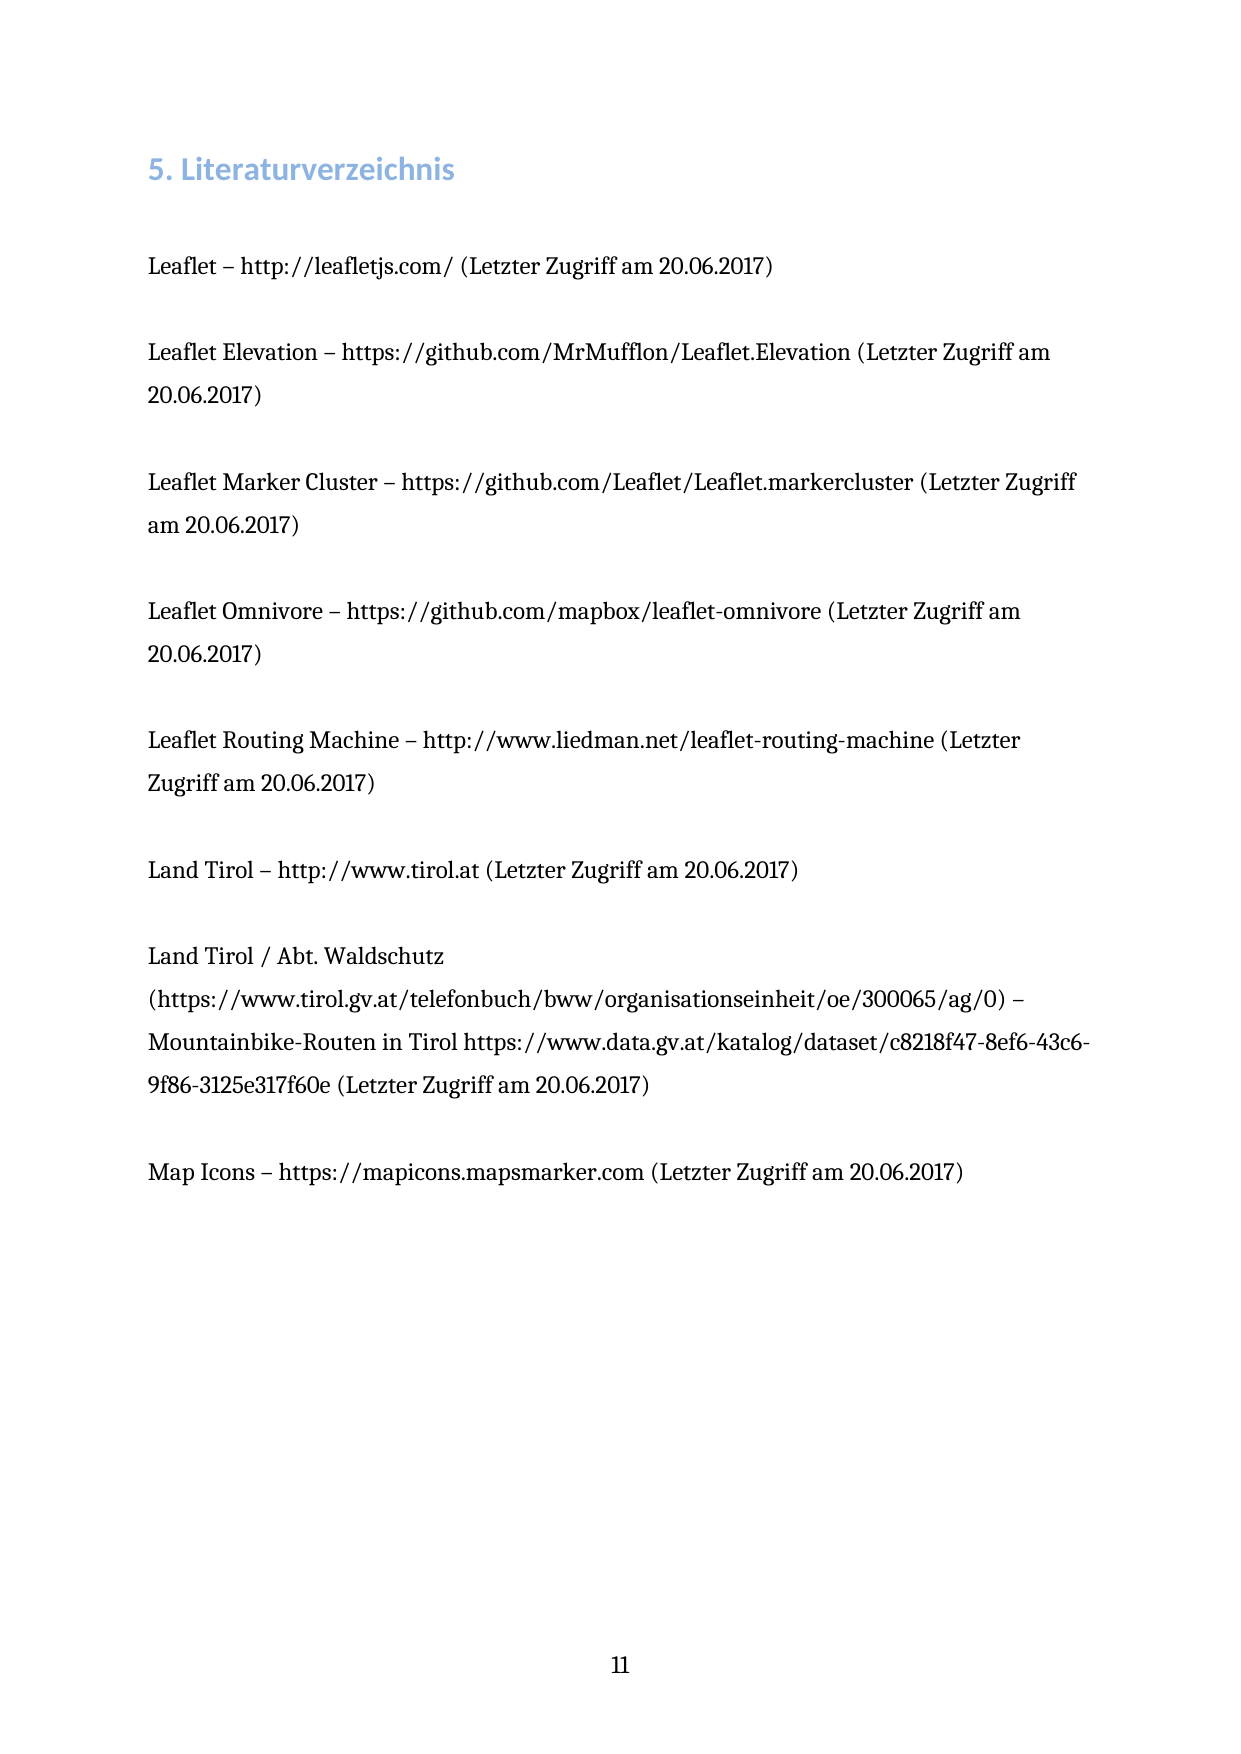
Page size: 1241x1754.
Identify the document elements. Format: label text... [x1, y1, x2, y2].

subtitle 5. Literaturverzeichnis [148, 148, 1093, 188]
text Leaflet Omnivore – https://github.com/mapbox/leaflet-omnivore (Letzter Zugriff am 20.06.2017) [148, 597, 1093, 669]
text Land Tirol – http://www.tirol.at (Letzter Zugriff am 20.06.2017) [148, 856, 1093, 884]
text Leaflet Elevation – https://github.com/MrMufflon/Leaflet.Elevation (Letzter Zugriff am 20.06.2017) [148, 338, 1093, 410]
text Leaflet Marker Cluster – https://github.com/Leaflet/Leaflet.markercluster (Letzter Zugriff am 20.06.2017) [148, 467, 1093, 539]
text Map Icons – https://mapicons.mapsmarker.com (Letzter Zugriff am 20.06.2017) [148, 1157, 1093, 1186]
text Leaflet Routing Machine – http://www.liedman.net/leaflet-routing-machine (Letzter Zugriff am 20.06.2017) [148, 726, 1093, 798]
text Leaflet – http://leafletjs.com/ (Letzter Zugriff am 20.06.2017) [148, 252, 1093, 281]
text Land Tirol / Abt. Waldschutz (https://www.tirol.gv.at/telefonbuch/bww/organisationseinheit/oe/300065/ag/0) – Mountainbike-Routen in Tirol https://www.data.gv.at/katalog/dataset/c8218f47-8ef6-43c6-9f86-3125e317f60e (Letzter Zugriff am 20.06.2017) [148, 942, 1093, 1100]
